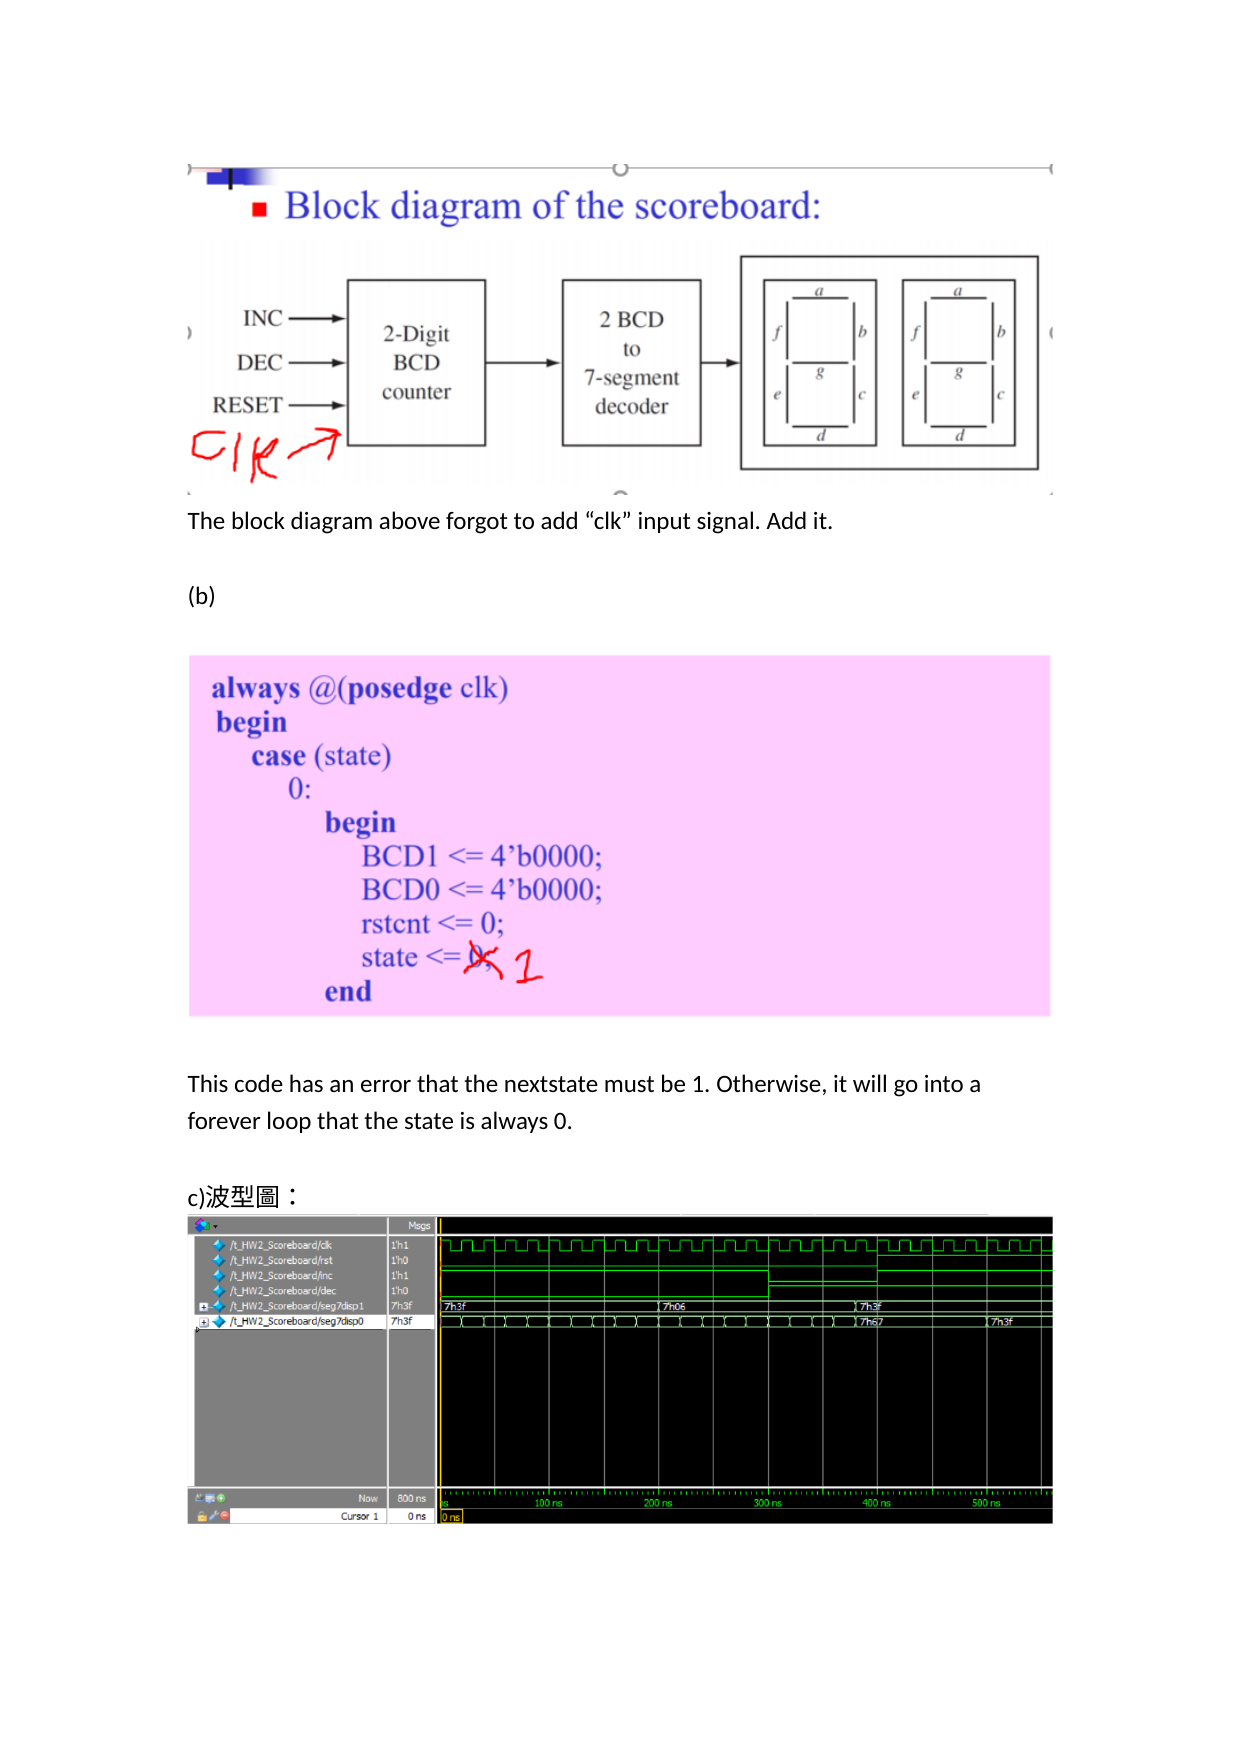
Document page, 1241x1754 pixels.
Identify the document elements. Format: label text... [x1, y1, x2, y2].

picture [187, 652, 1053, 1018]
picture [187, 1214, 1053, 1524]
text (b) [187, 577, 1053, 614]
text c)波型圖： [187, 1177, 1053, 1214]
text The block diagram above forgot to add “clk” input signal. Add it. [187, 502, 1053, 539]
text This code has an error that the nextstate must be 1. Otherwise, it will go into a forever loop that the state is always 0. [187, 1064, 1053, 1139]
picture [187, 164, 1053, 495]
